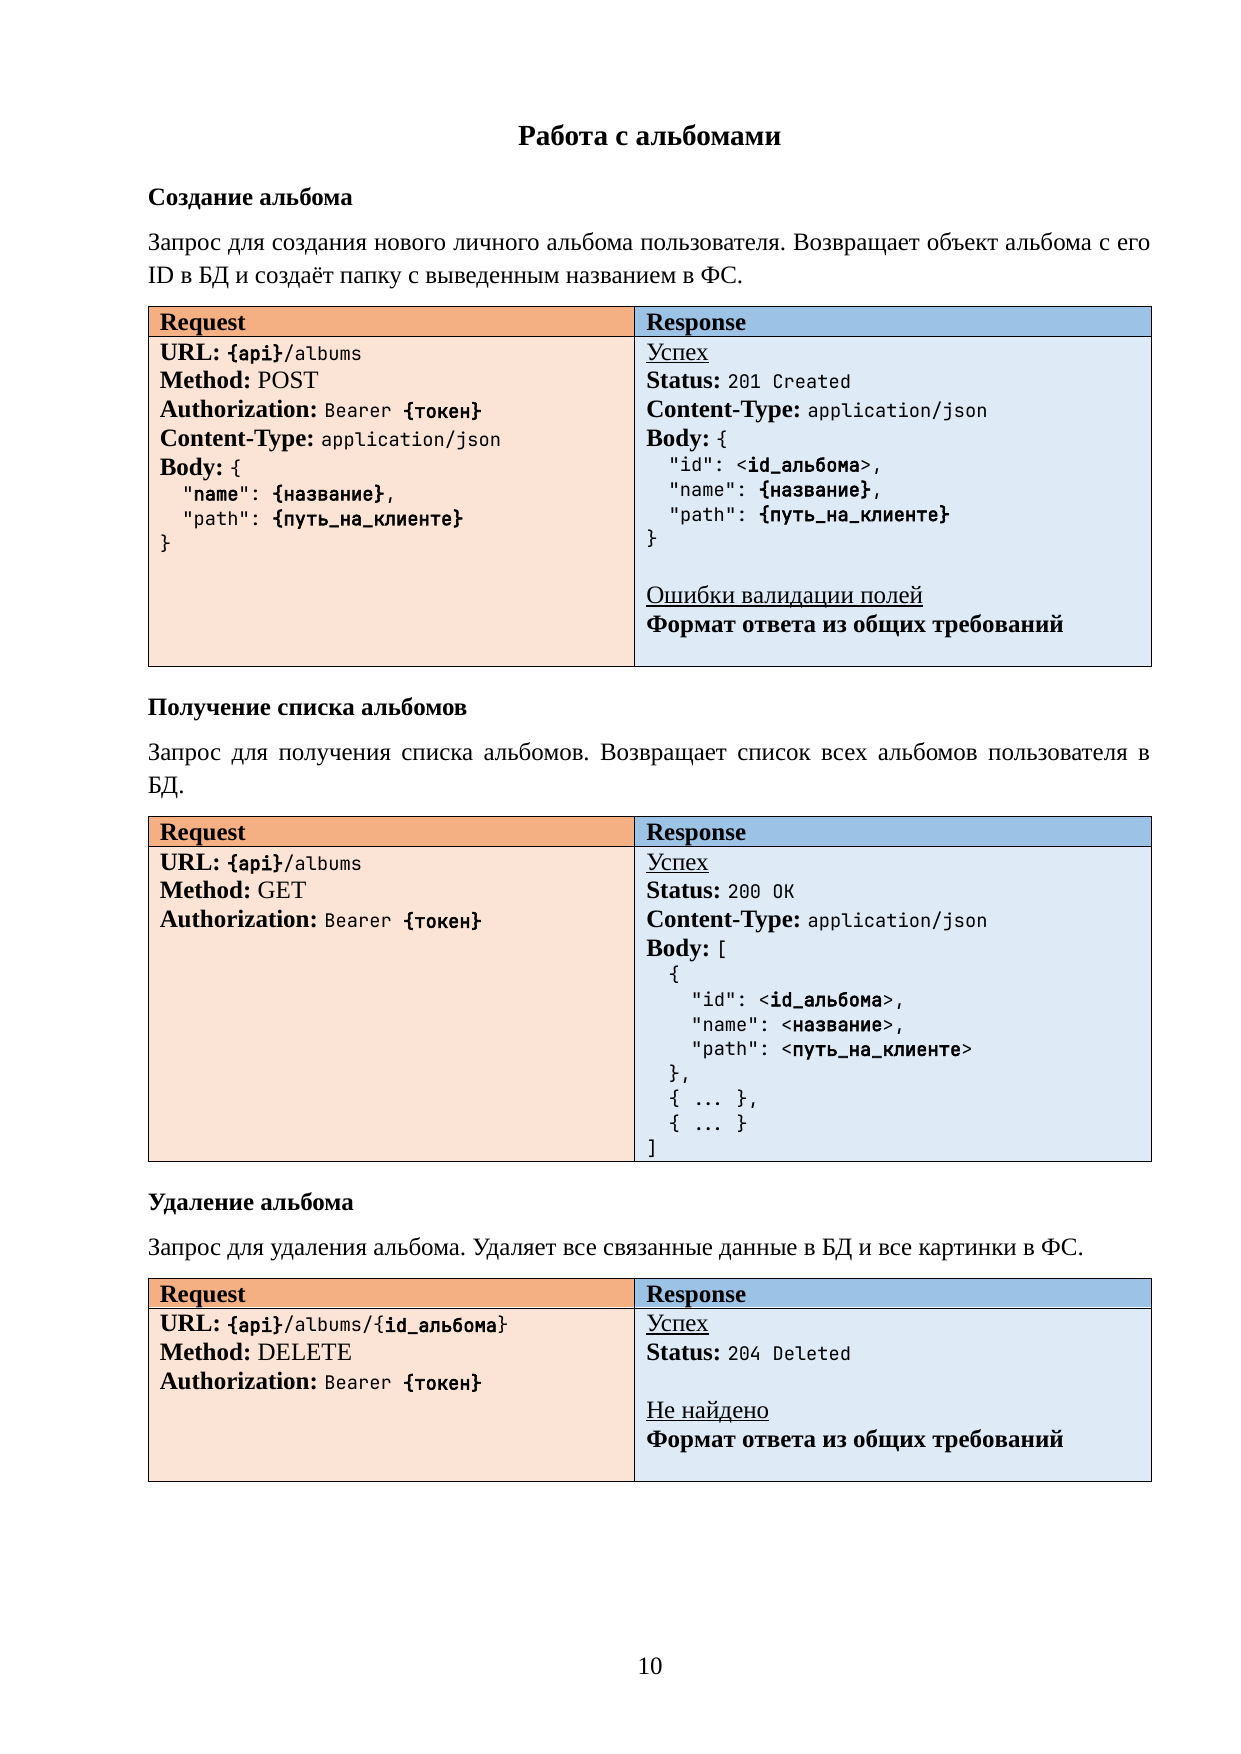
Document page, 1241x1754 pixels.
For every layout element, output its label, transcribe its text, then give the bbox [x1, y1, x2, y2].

text Запрос для создания нового личного альбома пользователя. Возвращает объект альбома с его ID в БД и создаёт папку с выведенным названием в ФС. [148, 227, 1152, 289]
table_cell Успех Status: 200 OK Content-Type: application/json Body: [ { "id": <id_альбома>, "name": <название>, "path": <путь_на_клиенте> }, { ... }, { ... } ] [635, 847, 1151, 1161]
text Запрос для получения списка альбомов. Возвращает список всех альбомов пользователя в БД. [148, 737, 1152, 799]
table_header Request [149, 1279, 634, 1307]
table_cell URL: {api}/albums Method: GET Authorization: Bearer {токен} [149, 847, 634, 1161]
text Запрос для удаления альбома. Удаляет все связанные данные в БД и все картинки в ФС. [148, 1232, 1152, 1261]
table_header Response [635, 817, 1151, 846]
table_header Response [635, 1279, 1151, 1307]
table_header Request [149, 817, 634, 846]
table_cell Успех Status: 201 Created Content-Type: application/json Body: { "id": <id_альбома>, "name": {название}, "path": {путь_на_клиенте} } Ошибки валидации полей Формат ответа из общих требований [635, 337, 1151, 666]
text Удаление альбома [148, 1187, 1152, 1215]
table_header Request [149, 307, 634, 336]
table_cell URL: {api}/albums/{id_альбома} Method: DELETE Authorization: Bearer {токен} [149, 1309, 634, 1481]
text Создание альбома [148, 182, 1152, 210]
table_header Response [635, 307, 1151, 336]
table_cell Успех Status: 204 Deleted Не найдено Формат ответа из общих требований [635, 1309, 1151, 1481]
text Получение списка альбомов [148, 692, 1152, 720]
table_cell URL: {api}/albums Method: POST Authorization: Bearer {токен} Content-Type: application/json Body: { "name": {название}, "path": {путь_на_клиенте} } [149, 337, 634, 666]
subtitle Работа с альбомами [148, 118, 1152, 152]
